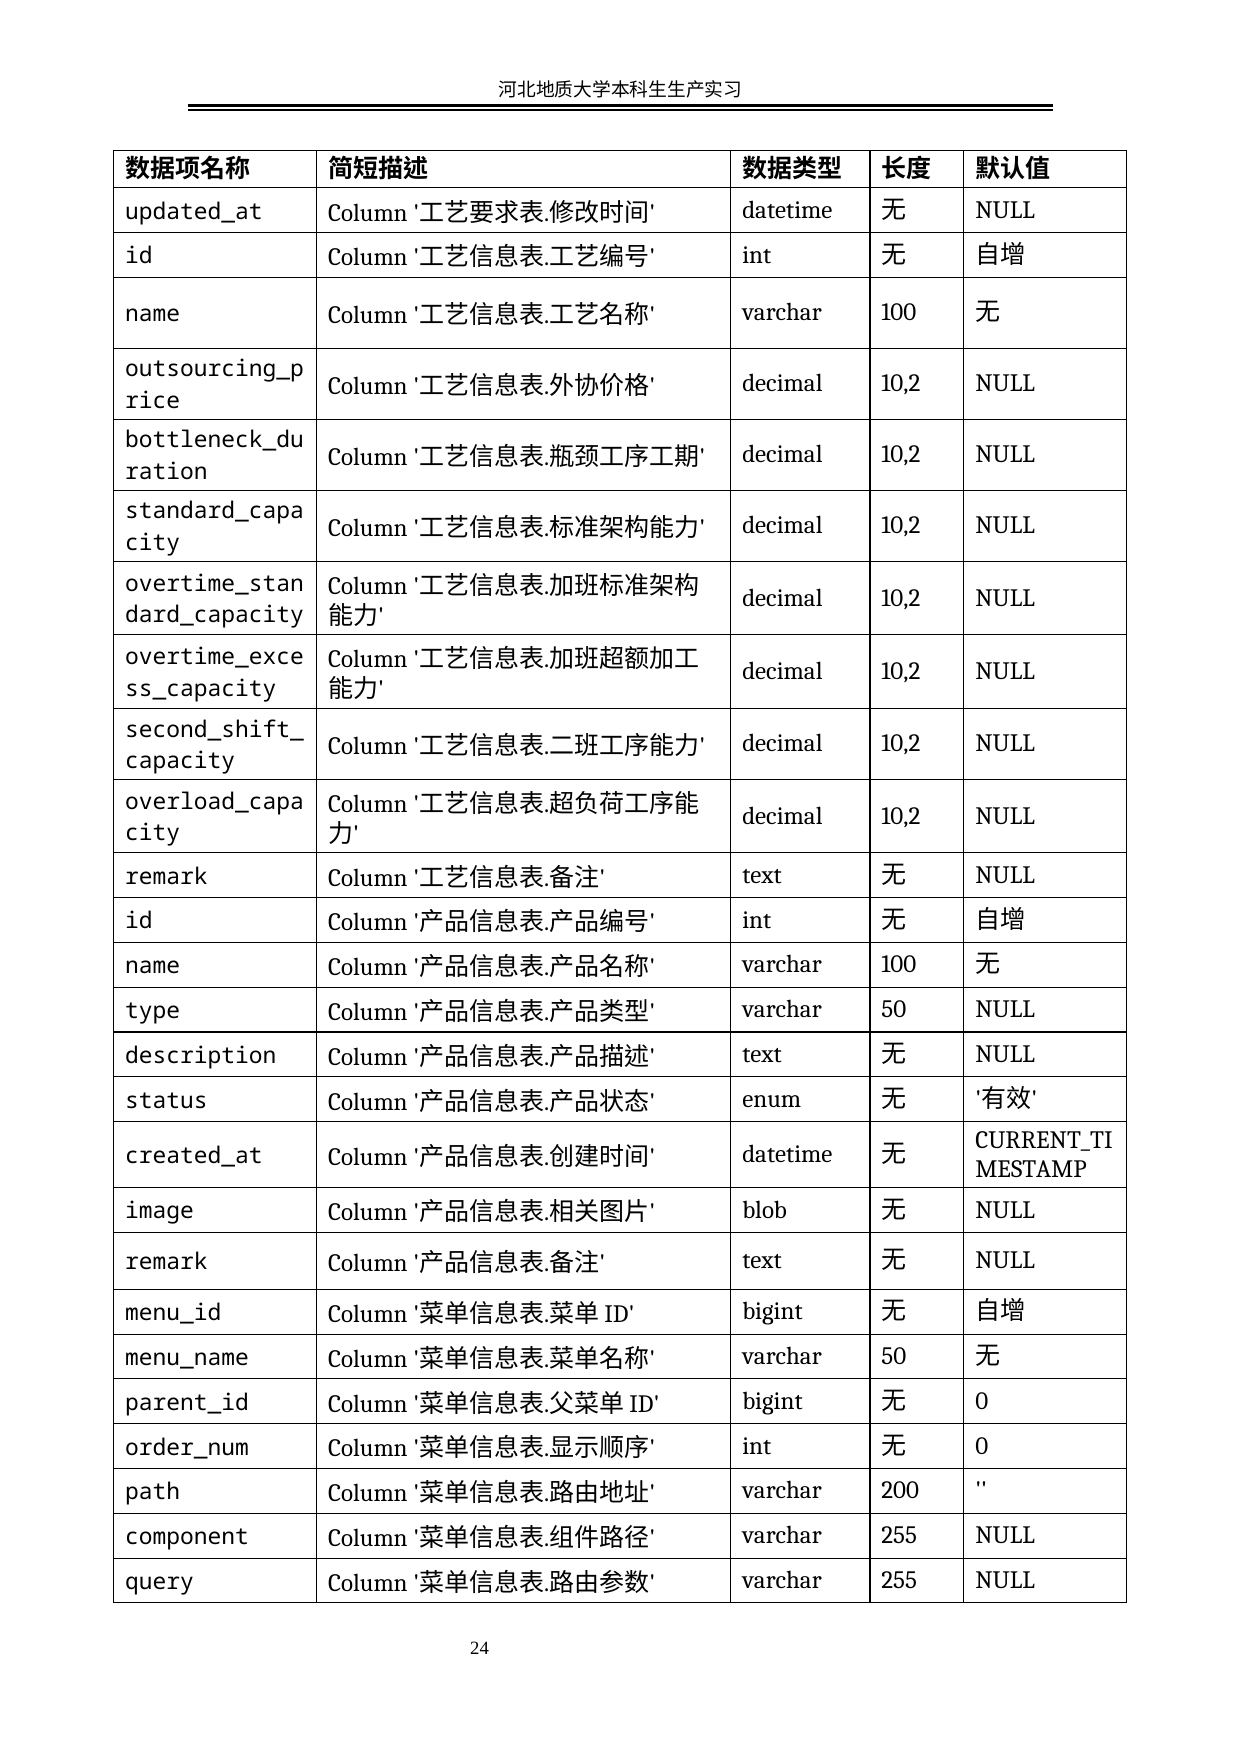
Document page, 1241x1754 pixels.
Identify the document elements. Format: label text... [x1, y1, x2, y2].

table_cell overload_capacity [114, 780, 316, 852]
table_cell 0 [964, 1424, 1126, 1468]
table_cell 255 [871, 1514, 963, 1557]
table_cell Column '产品信息表.产品状态' [317, 1077, 730, 1121]
table_cell 无 [871, 1077, 963, 1121]
table_cell Column '工艺信息表.加班标准架构能力' [317, 562, 730, 634]
table_cell 无 [871, 1033, 963, 1076]
table_cell remark [114, 1233, 316, 1289]
table_cell 无 [871, 1233, 963, 1289]
table_cell status [114, 1077, 316, 1121]
table_cell Column '菜单信息表.路由参数' [317, 1559, 730, 1602]
table_cell Column '工艺信息表.标准架构能力' [317, 491, 730, 561]
table_cell decimal [731, 491, 869, 561]
table_cell 无 [964, 278, 1126, 347]
table_cell Column '工艺要求表.修改时间' [317, 188, 730, 232]
table_cell Column '菜单信息表.菜单ID' [317, 1290, 730, 1333]
table_cell remark [114, 853, 316, 897]
table_cell 无 [871, 1379, 963, 1423]
table_cell NULL [964, 1033, 1126, 1076]
table_cell 50 [871, 988, 963, 1031]
table_cell Column '工艺信息表.二班工序能力' [317, 709, 730, 779]
table_cell NULL [964, 491, 1126, 561]
table_cell int [731, 898, 869, 942]
table_cell varchar [731, 1559, 869, 1602]
table_cell name [114, 278, 316, 347]
table_cell datetime [731, 188, 869, 232]
table_cell 10,2 [871, 420, 963, 489]
table_cell 10,2 [871, 349, 963, 418]
table_cell decimal [731, 562, 869, 634]
table_cell '有效' [964, 1077, 1126, 1121]
table_cell query [114, 1559, 316, 1602]
table_cell enum [731, 1077, 869, 1121]
table_cell Column '工艺信息表.外协价格' [317, 349, 730, 418]
table_cell NULL [964, 853, 1126, 897]
table_cell NULL [964, 1514, 1126, 1557]
table_cell Column '菜单信息表.菜单名称' [317, 1335, 730, 1378]
table_header 简短描述 [317, 151, 730, 187]
table_cell NULL [964, 420, 1126, 489]
table_cell updated_at [114, 188, 316, 232]
table_cell '' [964, 1469, 1126, 1513]
table_cell Column '产品信息表.产品编号' [317, 898, 730, 942]
table_cell decimal [731, 349, 869, 418]
table_cell NULL [964, 988, 1126, 1031]
table_cell varchar [731, 1469, 869, 1513]
table_cell NULL [964, 1559, 1126, 1602]
table_cell Column '产品信息表.相关图片' [317, 1188, 730, 1232]
table_cell 无 [871, 233, 963, 277]
table_cell datetime [731, 1122, 869, 1187]
table_cell NULL [964, 349, 1126, 418]
table_cell overtime_excess_capacity [114, 635, 316, 708]
table_cell 0 [964, 1379, 1126, 1423]
table_cell text [731, 1233, 869, 1289]
table_cell 255 [871, 1559, 963, 1602]
table_cell decimal [731, 780, 869, 852]
table_cell Column '菜单信息表.组件路径' [317, 1514, 730, 1557]
table_header 长度 [871, 151, 963, 187]
table_cell Column '菜单信息表.路由地址' [317, 1469, 730, 1513]
table_cell 10,2 [871, 780, 963, 852]
table_cell second_shift_capacity [114, 709, 316, 779]
table_cell 自增 [964, 1290, 1126, 1333]
table_cell 10,2 [871, 709, 963, 779]
table_cell component [114, 1514, 316, 1557]
table_cell 50 [871, 1335, 963, 1378]
table_cell 无 [871, 1290, 963, 1333]
table_cell 100 [871, 278, 963, 347]
table_cell Column '菜单信息表.显示顺序' [317, 1424, 730, 1468]
table_cell outsourcing_price [114, 349, 316, 418]
table_cell Column '产品信息表.产品名称' [317, 943, 730, 987]
table_cell Column '产品信息表.产品类型' [317, 988, 730, 1031]
table_cell NULL [964, 635, 1126, 708]
table_cell path [114, 1469, 316, 1513]
table_cell Column '产品信息表.备注' [317, 1233, 730, 1289]
table_cell id [114, 898, 316, 942]
table_cell parent_id [114, 1379, 316, 1423]
table_cell menu_name [114, 1335, 316, 1378]
table_cell NULL [964, 562, 1126, 634]
table_cell menu_id [114, 1290, 316, 1333]
table_cell Column '工艺信息表.备注' [317, 853, 730, 897]
table_header 数据类型 [731, 151, 869, 187]
table_cell NULL [964, 780, 1126, 852]
table_cell varchar [731, 1335, 869, 1378]
table_cell int [731, 233, 869, 277]
table_cell varchar [731, 1514, 869, 1557]
table_cell overtime_standard_capacity [114, 562, 316, 634]
table_cell Column '工艺信息表.瓶颈工序工期' [317, 420, 730, 489]
table_cell 无 [871, 1188, 963, 1232]
table_cell id [114, 233, 316, 277]
table_cell image [114, 1188, 316, 1232]
table_cell decimal [731, 709, 869, 779]
table_cell 自增 [964, 898, 1126, 942]
table_cell 无 [871, 1122, 963, 1187]
table_cell int [731, 1424, 869, 1468]
table_cell order_num [114, 1424, 316, 1468]
table_cell 无 [871, 898, 963, 942]
table_cell 无 [871, 1424, 963, 1468]
table_cell 10,2 [871, 562, 963, 634]
table_cell Column '工艺信息表.工艺名称' [317, 278, 730, 347]
table_header 默认值 [964, 151, 1126, 187]
table_cell bigint [731, 1290, 869, 1333]
table_cell standard_capacity [114, 491, 316, 561]
table_cell text [731, 853, 869, 897]
table_cell decimal [731, 420, 869, 489]
table_cell varchar [731, 943, 869, 987]
table_cell 无 [871, 188, 963, 232]
table_cell varchar [731, 988, 869, 1031]
table_cell NULL [964, 1233, 1126, 1289]
table_cell 200 [871, 1469, 963, 1513]
table_cell Column '菜单信息表.父菜单ID' [317, 1379, 730, 1423]
table_cell 10,2 [871, 635, 963, 708]
table_cell Column '产品信息表.创建时间' [317, 1122, 730, 1187]
table_cell bigint [731, 1379, 869, 1423]
table_cell 自增 [964, 233, 1126, 277]
table_cell Column '工艺信息表.加班超额加工能力' [317, 635, 730, 708]
table_header 数据项名称 [114, 151, 316, 187]
table_cell 10,2 [871, 491, 963, 561]
table_cell 无 [871, 853, 963, 897]
table_cell created_at [114, 1122, 316, 1187]
table_cell text [731, 1033, 869, 1076]
table_cell name [114, 943, 316, 987]
table_cell 100 [871, 943, 963, 987]
table_cell CURRENT_TIMESTAMP [964, 1122, 1126, 1187]
table_cell type [114, 988, 316, 1031]
table_cell 无 [964, 943, 1126, 987]
table_cell NULL [964, 188, 1126, 232]
table_cell Column '产品信息表.产品描述' [317, 1033, 730, 1076]
table_cell NULL [964, 1188, 1126, 1232]
table_cell NULL [964, 709, 1126, 779]
table_cell decimal [731, 635, 869, 708]
table_cell bottleneck_duration [114, 420, 316, 489]
table_cell Column '工艺信息表.工艺编号' [317, 233, 730, 277]
table_cell blob [731, 1188, 869, 1232]
table_cell description [114, 1033, 316, 1076]
table_cell Column '工艺信息表.超负荷工序能力' [317, 780, 730, 852]
table_cell 无 [964, 1335, 1126, 1378]
table_cell varchar [731, 278, 869, 347]
